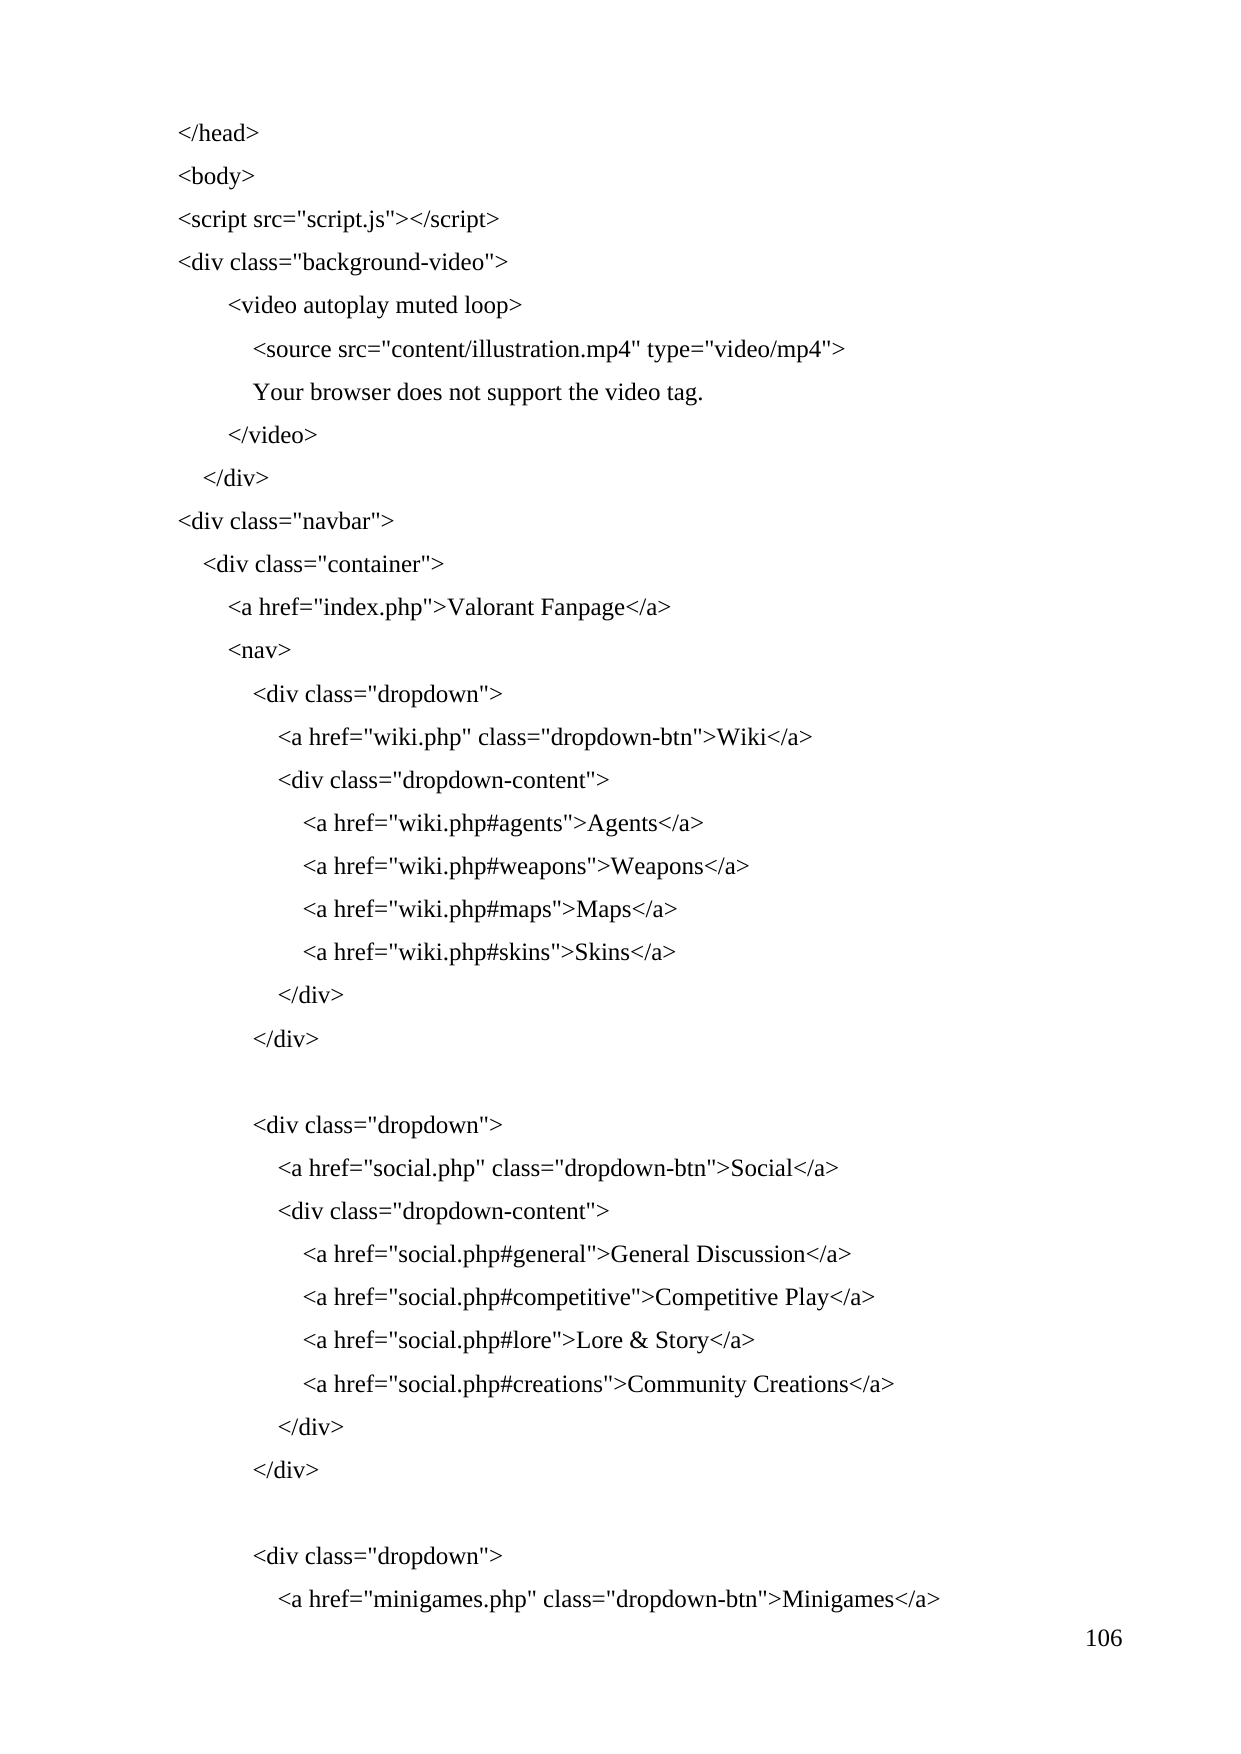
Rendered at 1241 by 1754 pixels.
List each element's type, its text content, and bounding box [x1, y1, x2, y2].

text <body> [177, 161, 1122, 190]
text <div class="navbar"> [177, 506, 1122, 535]
text <a href="minigames.php" class="dropdown-btn">Minigames</a> [177, 1584, 1122, 1613]
text </head> [177, 118, 1122, 147]
text <a href="social.php#general">General Discussion</a> [177, 1239, 1122, 1268]
text <a href="social.php#lore">Lore & Story</a> [177, 1326, 1122, 1354]
text <div class="background-video"> [177, 247, 1122, 276]
text <div class="container"> [177, 549, 1122, 578]
text Your browser does not support the video tag. [177, 377, 1122, 406]
text <a href="index.php">Valorant Fanpage</a> [177, 592, 1122, 621]
text <video autoplay muted loop> [177, 291, 1122, 319]
text <script src="script.js"></script> [177, 204, 1122, 233]
text <a href="social.php" class="dropdown-btn">Social</a> [177, 1153, 1122, 1182]
text <div class="dropdown-content"> [177, 1196, 1122, 1225]
text <nav> [177, 636, 1122, 664]
text <a href="wiki.php#maps">Maps</a> [177, 894, 1122, 923]
text <a href="wiki.php#weapons">Weapons</a> [177, 851, 1122, 880]
text <div class="dropdown"> [177, 679, 1122, 707]
text </div> [177, 1024, 1122, 1052]
text <source src="content/illustration.mp4" type="video/mp4"> [177, 334, 1122, 362]
text <div class="dropdown"> [177, 1541, 1122, 1570]
text <div class="dropdown"> [177, 1110, 1122, 1139]
text </div> [177, 1412, 1122, 1441]
text </div> [177, 981, 1122, 1009]
text </video> [177, 420, 1122, 449]
text </div> [177, 463, 1122, 492]
text <a href="wiki.php" class="dropdown-btn">Wiki</a> [177, 722, 1122, 751]
text <a href="wiki.php#agents">Agents</a> [177, 808, 1122, 837]
text <div class="dropdown-content"> [177, 765, 1122, 794]
text <a href="social.php#competitive">Competitive Play</a> [177, 1282, 1122, 1311]
text <a href="social.php#creations">Community Creations</a> [177, 1369, 1122, 1397]
text </div> [177, 1455, 1122, 1484]
text <a href="wiki.php#skins">Skins</a> [177, 937, 1122, 966]
